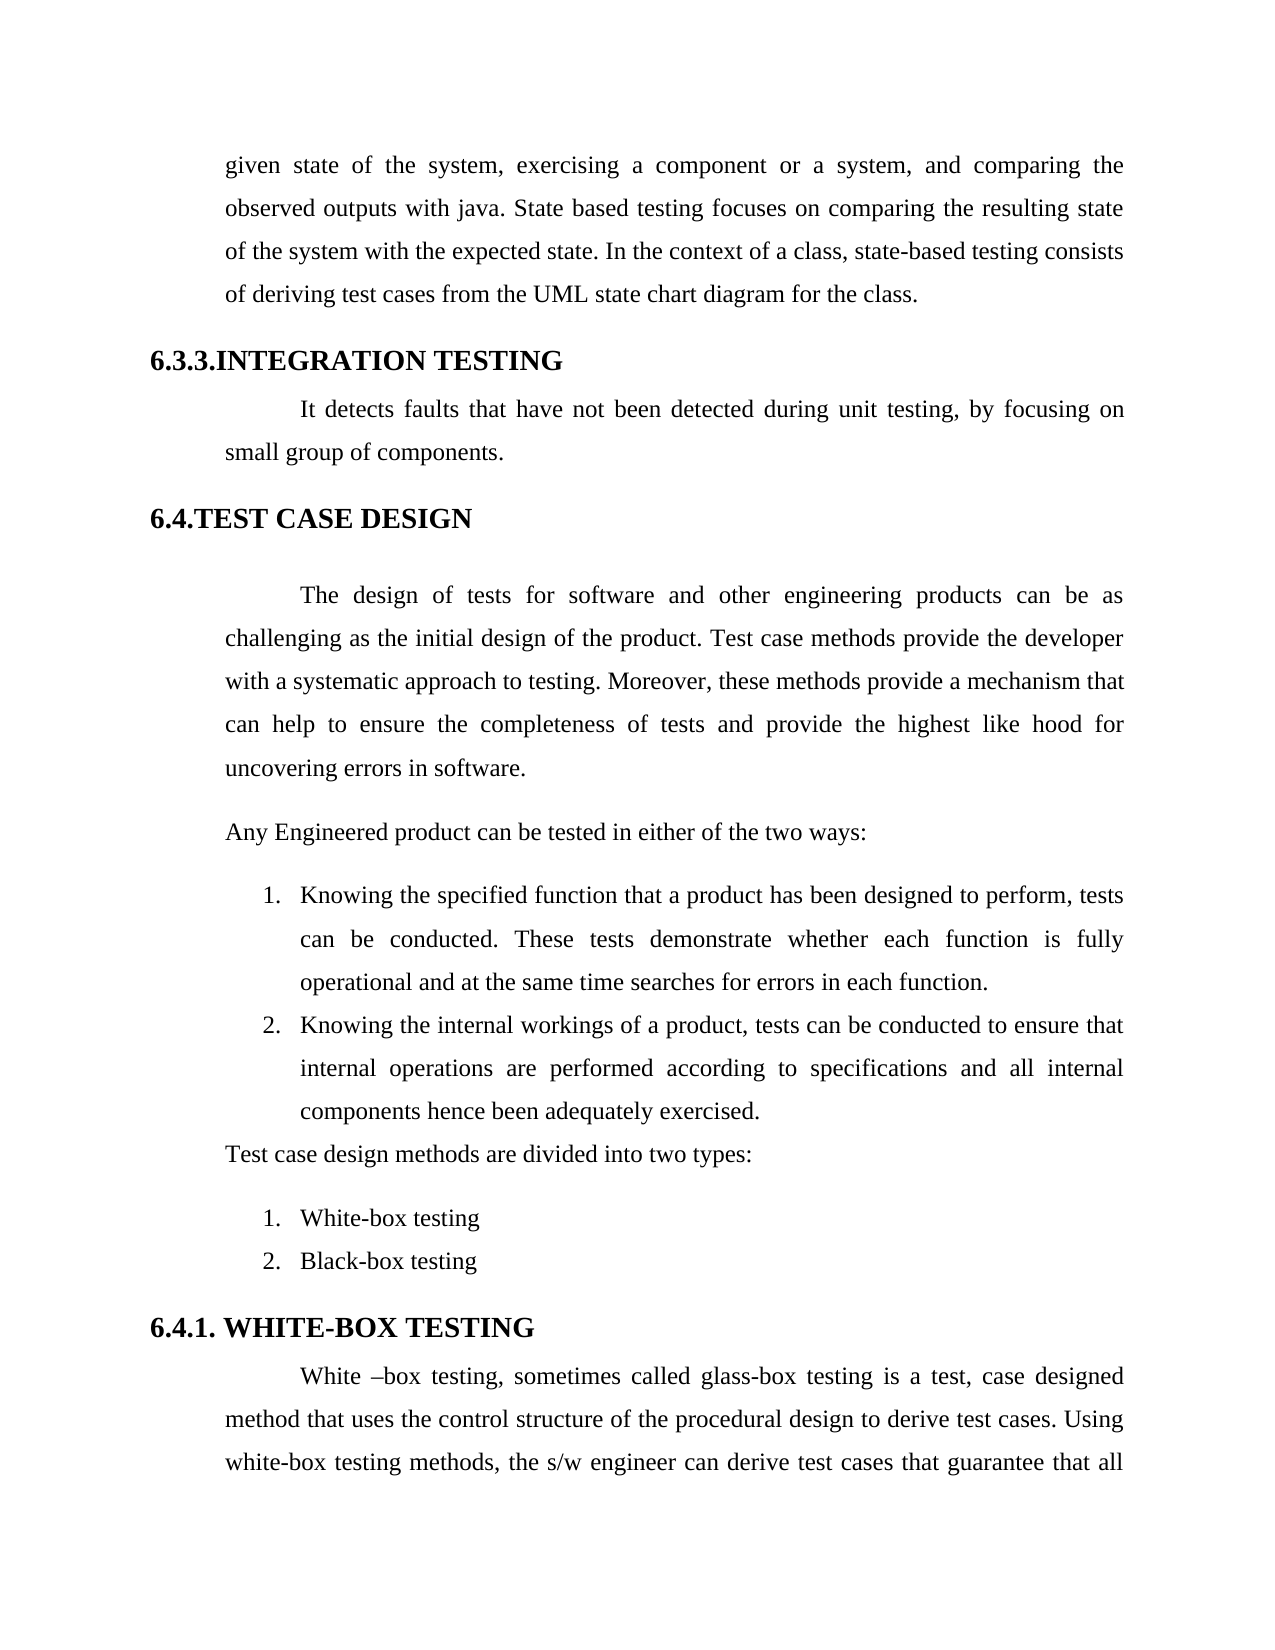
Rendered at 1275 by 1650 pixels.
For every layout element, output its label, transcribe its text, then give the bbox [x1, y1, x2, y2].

list White-box testing [262, 1203, 1125, 1232]
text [225, 1361, 1125, 1476]
text Test case design methods are divided into two types: [150, 1139, 1125, 1168]
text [225, 150, 1125, 308]
list Black-box testing [262, 1246, 1125, 1275]
list Knowing the specified function that a product has been designed to perform, tests can be conducted. These tests demonstrate whether each function is fully operational and at the same time searches for errors in each function. [262, 881, 1125, 996]
text Any Engineered product can be tested in either of the two ways: [150, 817, 1125, 845]
subtitle 6.4.TEST CASE DESIGN [150, 501, 1125, 534]
text It detects faults that have not been detected during unit testing, by focusing on small group of components. [225, 394, 1125, 466]
subtitle 6.3.3.INTEGRATION TESTING [150, 343, 1125, 377]
text The design of tests for software and other engineering products can be as challenging as the initial design of the product. Test case methods provide the developer with a systematic approach to testing. Moreover, these methods provide a mechanism that can help to ensure the completeness of tests and provide the highest like hood for uncovering errors in software. [225, 580, 1125, 781]
list Knowing the internal workings of a product, tests can be conducted to ensure that internal operations are performed according to specifications and all internal components hence been adequately exercised. [262, 1010, 1125, 1125]
subtitle 6.4.1. WHITE-BOX TESTING [150, 1310, 1125, 1344]
